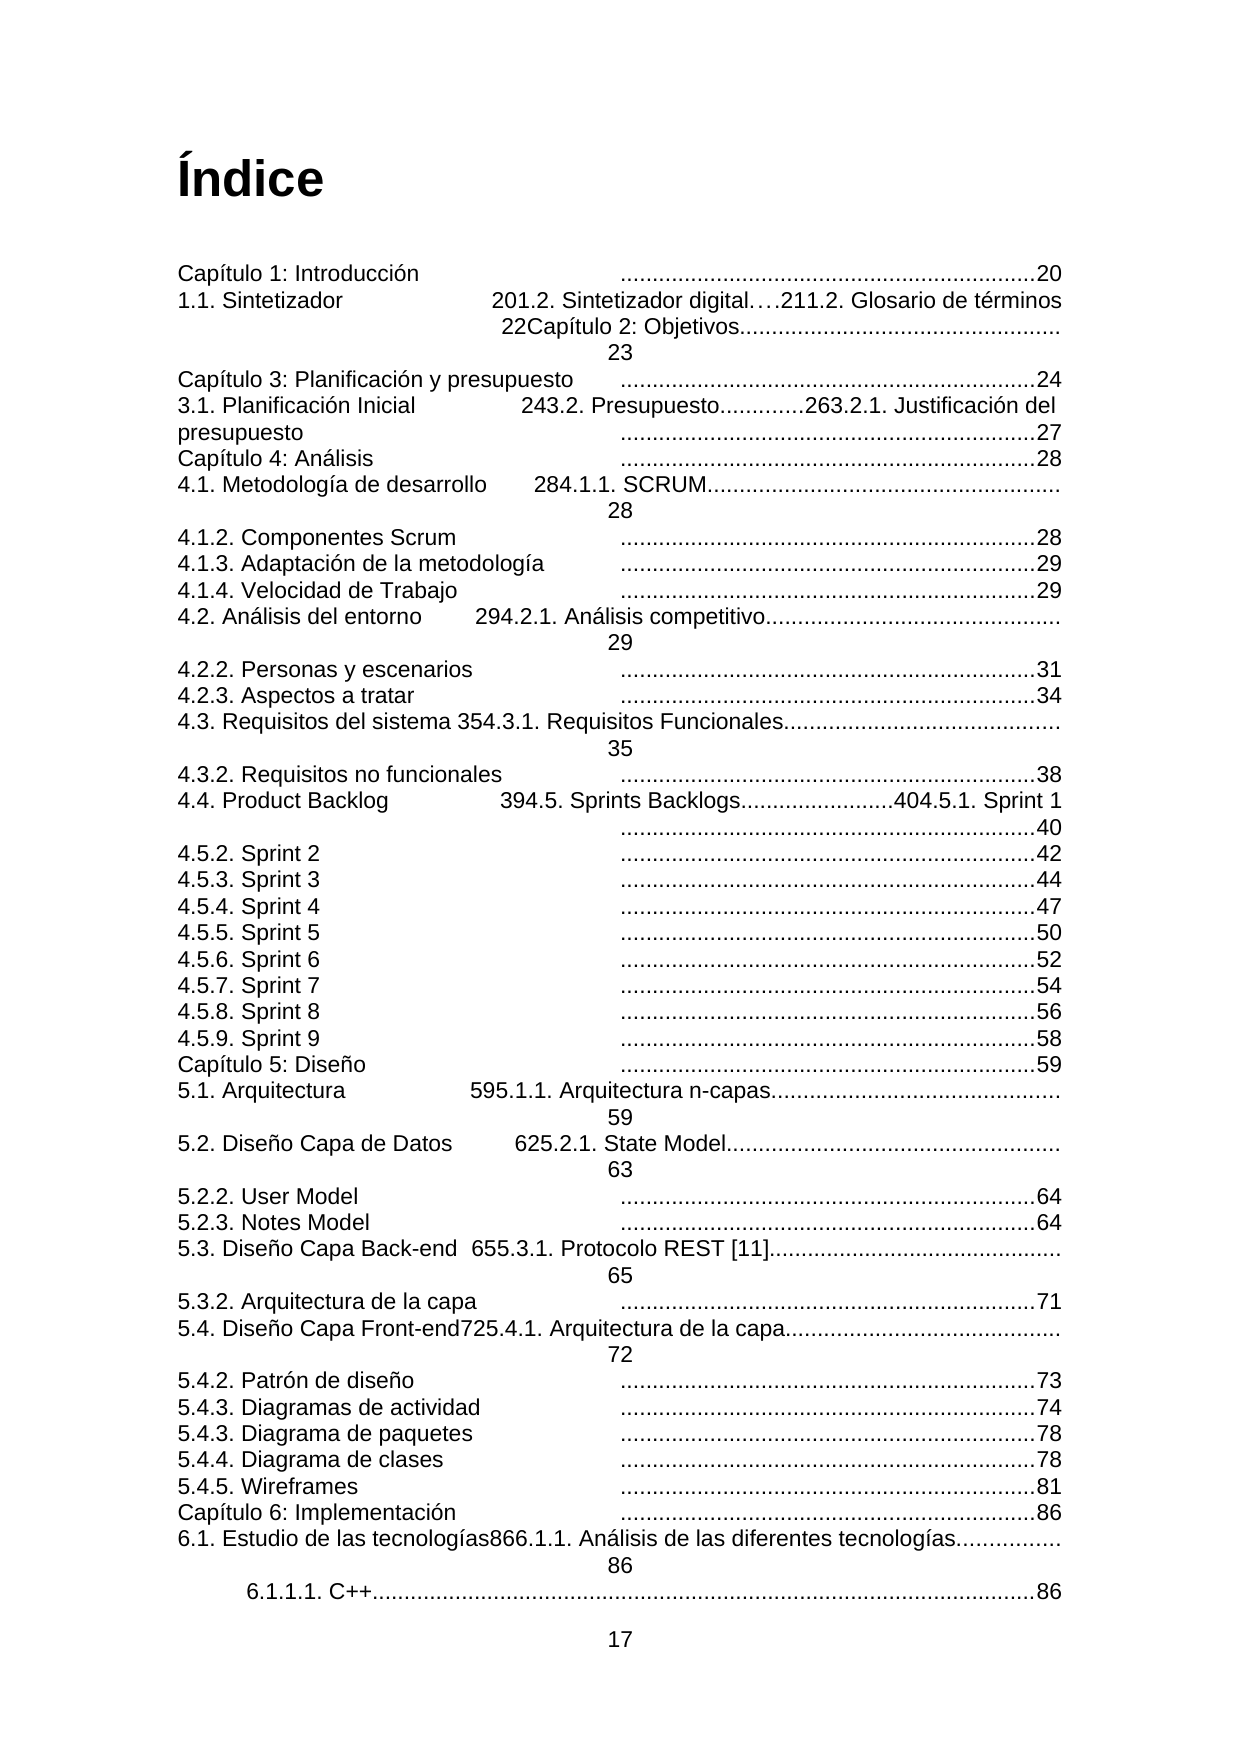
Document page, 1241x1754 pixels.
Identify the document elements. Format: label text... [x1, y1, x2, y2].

subtitle Índice [177, 149, 1063, 208]
